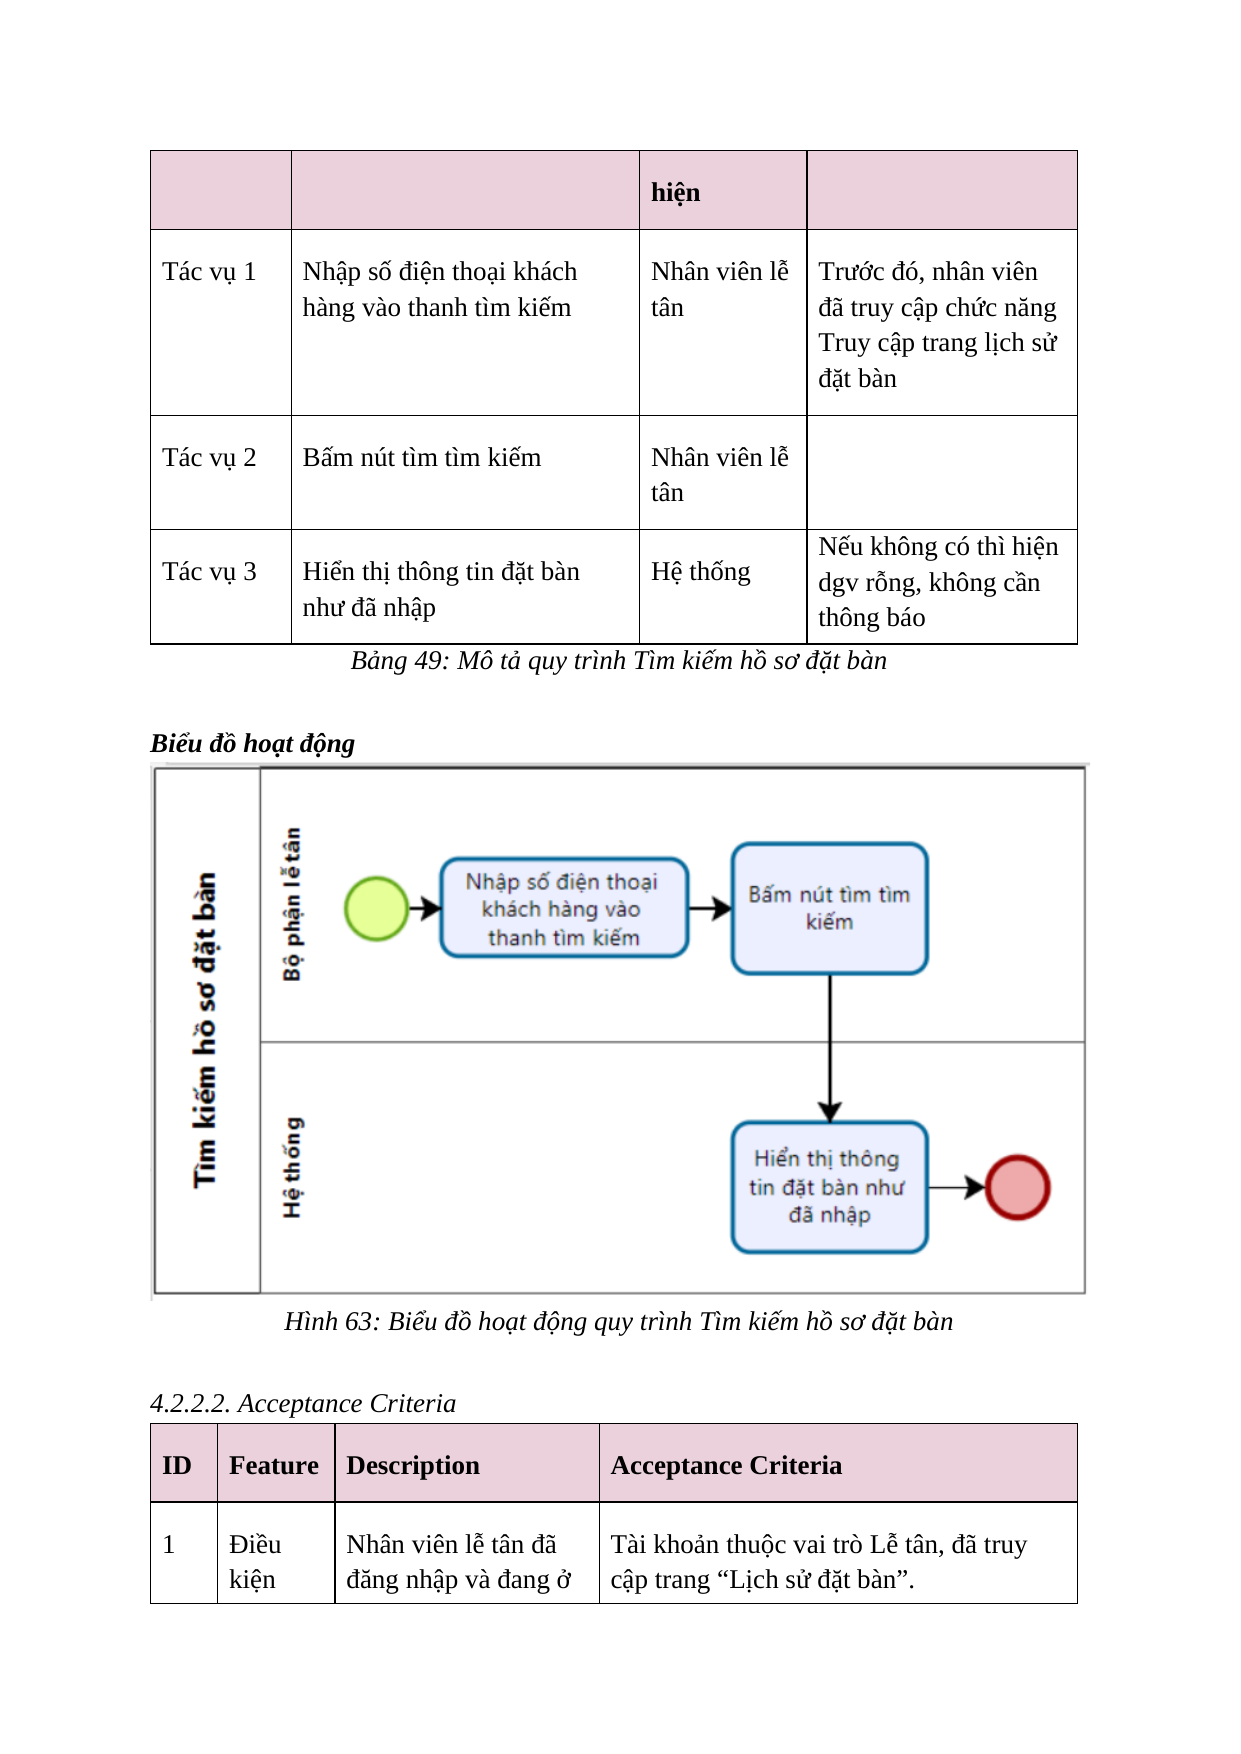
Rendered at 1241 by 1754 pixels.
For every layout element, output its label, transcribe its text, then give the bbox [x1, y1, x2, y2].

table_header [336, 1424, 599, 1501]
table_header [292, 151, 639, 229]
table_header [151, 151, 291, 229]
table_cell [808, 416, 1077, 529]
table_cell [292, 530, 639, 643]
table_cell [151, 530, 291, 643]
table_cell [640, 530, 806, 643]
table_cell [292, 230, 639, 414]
subtitle Bảng 49: Mô tả quy trình Tìm kiếm hồ sơ đặt bàn [150, 644, 1090, 676]
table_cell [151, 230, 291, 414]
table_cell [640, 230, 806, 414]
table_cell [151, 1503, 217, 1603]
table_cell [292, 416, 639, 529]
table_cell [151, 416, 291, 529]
text Biểu đồ hoạt động [150, 727, 1090, 758]
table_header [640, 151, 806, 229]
subtitle Hình 63: Biểu đồ hoạt động quy trình Tìm kiếm hồ sơ đặt bàn [150, 1305, 1090, 1336]
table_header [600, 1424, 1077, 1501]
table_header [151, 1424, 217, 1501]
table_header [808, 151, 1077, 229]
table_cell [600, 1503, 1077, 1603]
picture [150, 762, 1091, 1301]
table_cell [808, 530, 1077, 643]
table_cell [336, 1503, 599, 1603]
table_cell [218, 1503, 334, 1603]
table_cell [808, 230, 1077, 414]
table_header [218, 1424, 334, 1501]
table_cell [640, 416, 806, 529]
subtitle 4.2.2.2. Acceptance Criteria [150, 1387, 1090, 1418]
